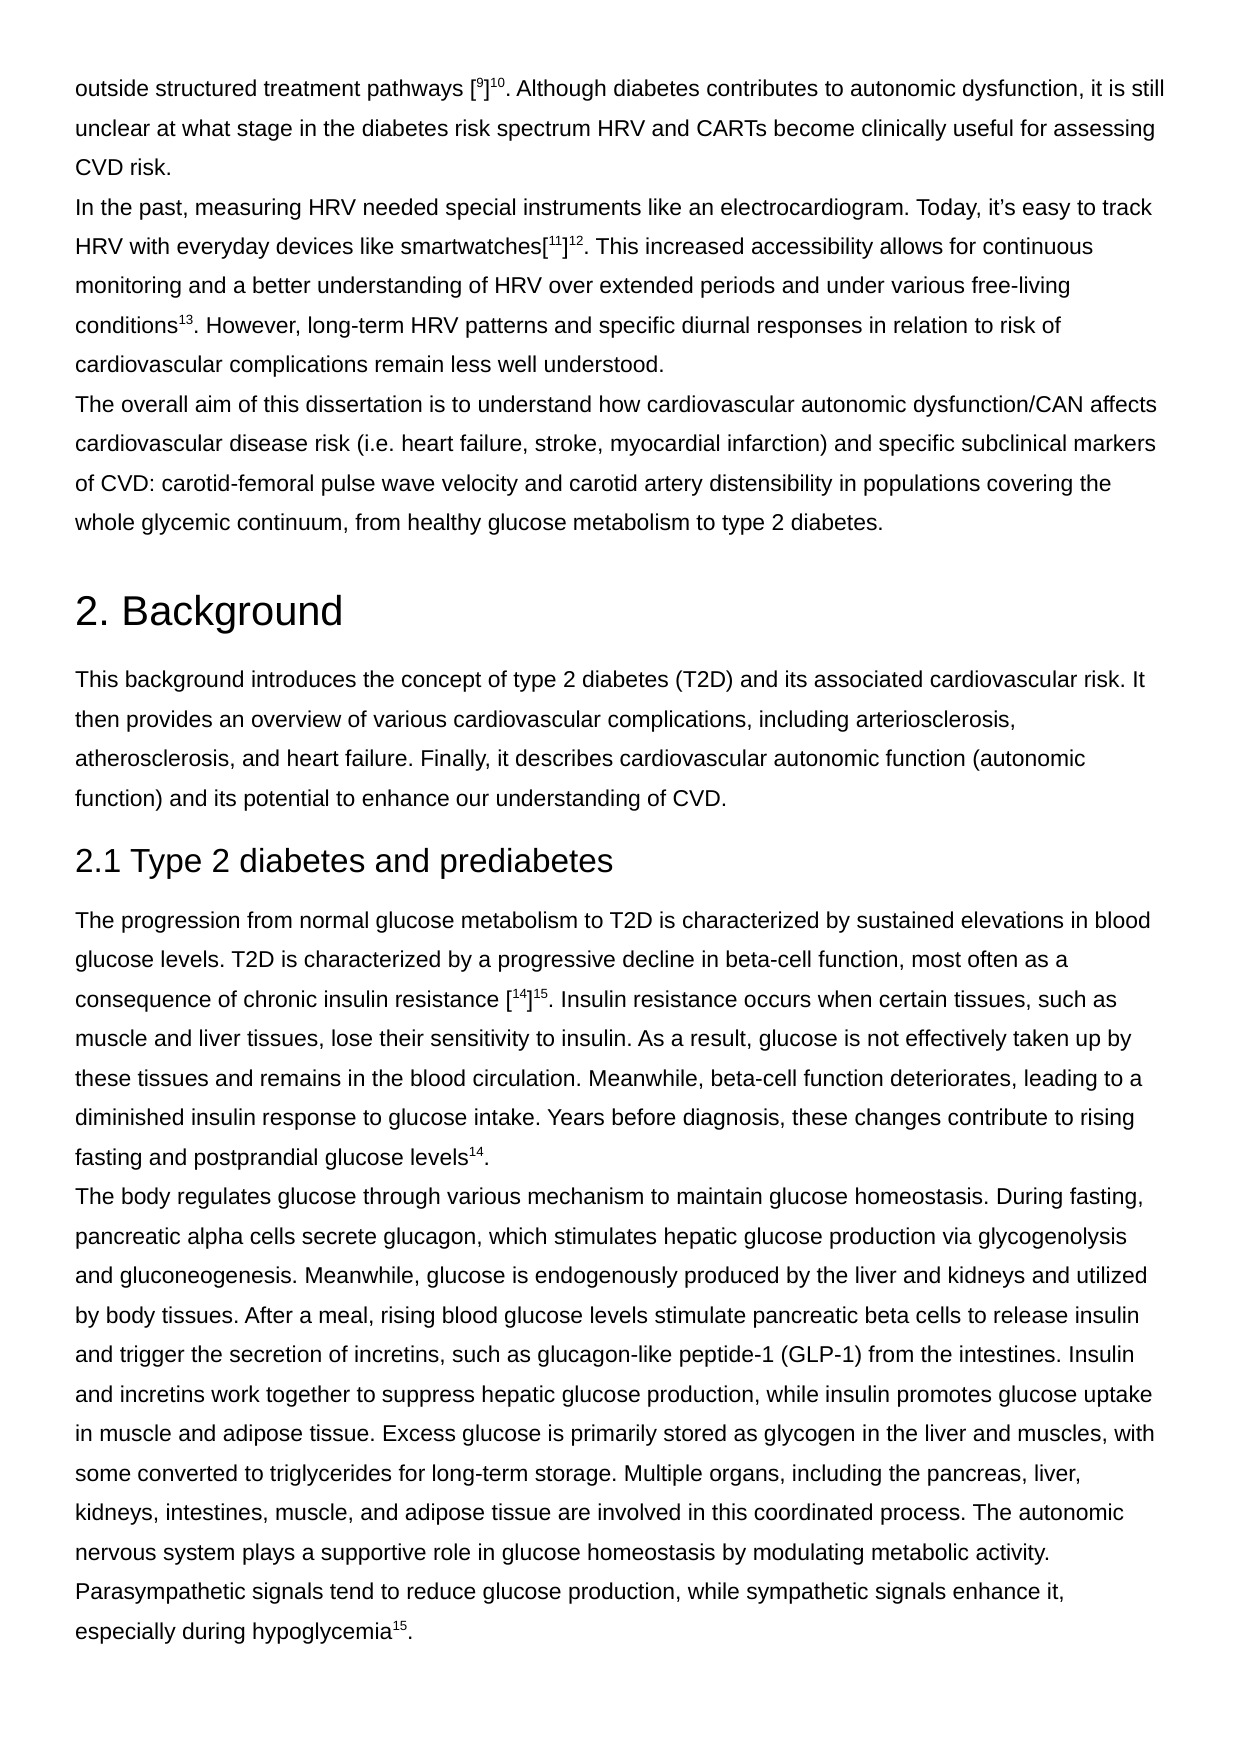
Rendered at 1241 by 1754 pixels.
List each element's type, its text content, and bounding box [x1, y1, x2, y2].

text The body regulates glucose through various mechanism to maintain glucose homeostasis. During fasting, pancreatic alpha cells secrete glucagon, which stimulates hepatic glucose production via glycogenolysis and gluconeogenesis. Meanwhile, glucose is endogenously produced by the liver and kidneys and utilized by body tissues. After a meal, rising blood glucose levels stimulate pancreatic beta cells to release insulin and trigger the secretion of incretins, such as glucagon-like peptide-1 (GLP-1) from the intestines. Insulin and incretins work together to suppress hepatic glucose production, while insulin promotes glucose uptake in muscle and adipose tissue. Excess glucose is primarily stored as glycogen in the liver and muscles, with some converted to triglycerides for long-term storage. Multiple organs, including the pancreas, liver, kidneys, intestines, muscle, and adipose tissue are involved in this coordinated process. The autonomic nervous system plays a supportive role in glucose homeostasis by modulating metabolic activity. Parasympathetic signals tend to reduce glucose production, while sympathetic signals enhance it, especially during hypoglycemia15. [75, 1183, 1165, 1644]
subtitle 2. Background [75, 586, 1165, 634]
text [75, 75, 1165, 180]
text The overall aim of this dissertation is to understand how cardiovascular autonomic dysfunction/CAN affects cardiovascular disease risk (i.e. heart failure, stroke, myocardial infarction) and specific subclinical markers of CVD: carotid-femoral pulse wave velocity and carotid artery distensibility in populations covering the whole glycemic continuum, from healthy glucose metabolism to type 2 diabetes. [75, 391, 1165, 536]
text This background introduces the concept of type 2 diabetes (T2D) and its associated cardiovascular risk. It then provides an overview of various cardiovascular complications, including arteriosclerosis, atherosclerosis, and heart failure. Finally, it describes cardiovascular autonomic function (autonomic function) and its potential to enhance our understanding of CVD. [75, 666, 1165, 811]
subtitle 2.1 Type 2 diabetes and prediabetes [75, 841, 1165, 879]
text In the past, measuring HRV needed special instruments like an electrocardiogram. Today, it’s easy to track HRV with everyday devices like smartwatches[11]12. This increased accessibility allows for continuous monitoring and a better understanding of HRV over extended periods and under various free-living conditions13. However, long-term HRV patterns and specific diurnal responses in relation to risk of cardiovascular complications remain less well understood. [75, 193, 1165, 378]
text The progression from normal glucose metabolism to T2D is characterized by sustained elevations in blood glucose levels. T2D is characterized by a progressive decline in beta-cell function, most often as a consequence of chronic insulin resistance [14]15. Insulin resistance occurs when certain tissues, such as muscle and liver tissues, lose their sensitivity to insulin. As a result, glucose is not effectively taken up by these tissues and remains in the blood circulation. Meanwhile, beta-cell function deteriorates, leading to a diminished insulin response to glucose intake. Years before diagnosis, these changes contribute to rising fasting and postprandial glucose levels14. [75, 907, 1165, 1170]
